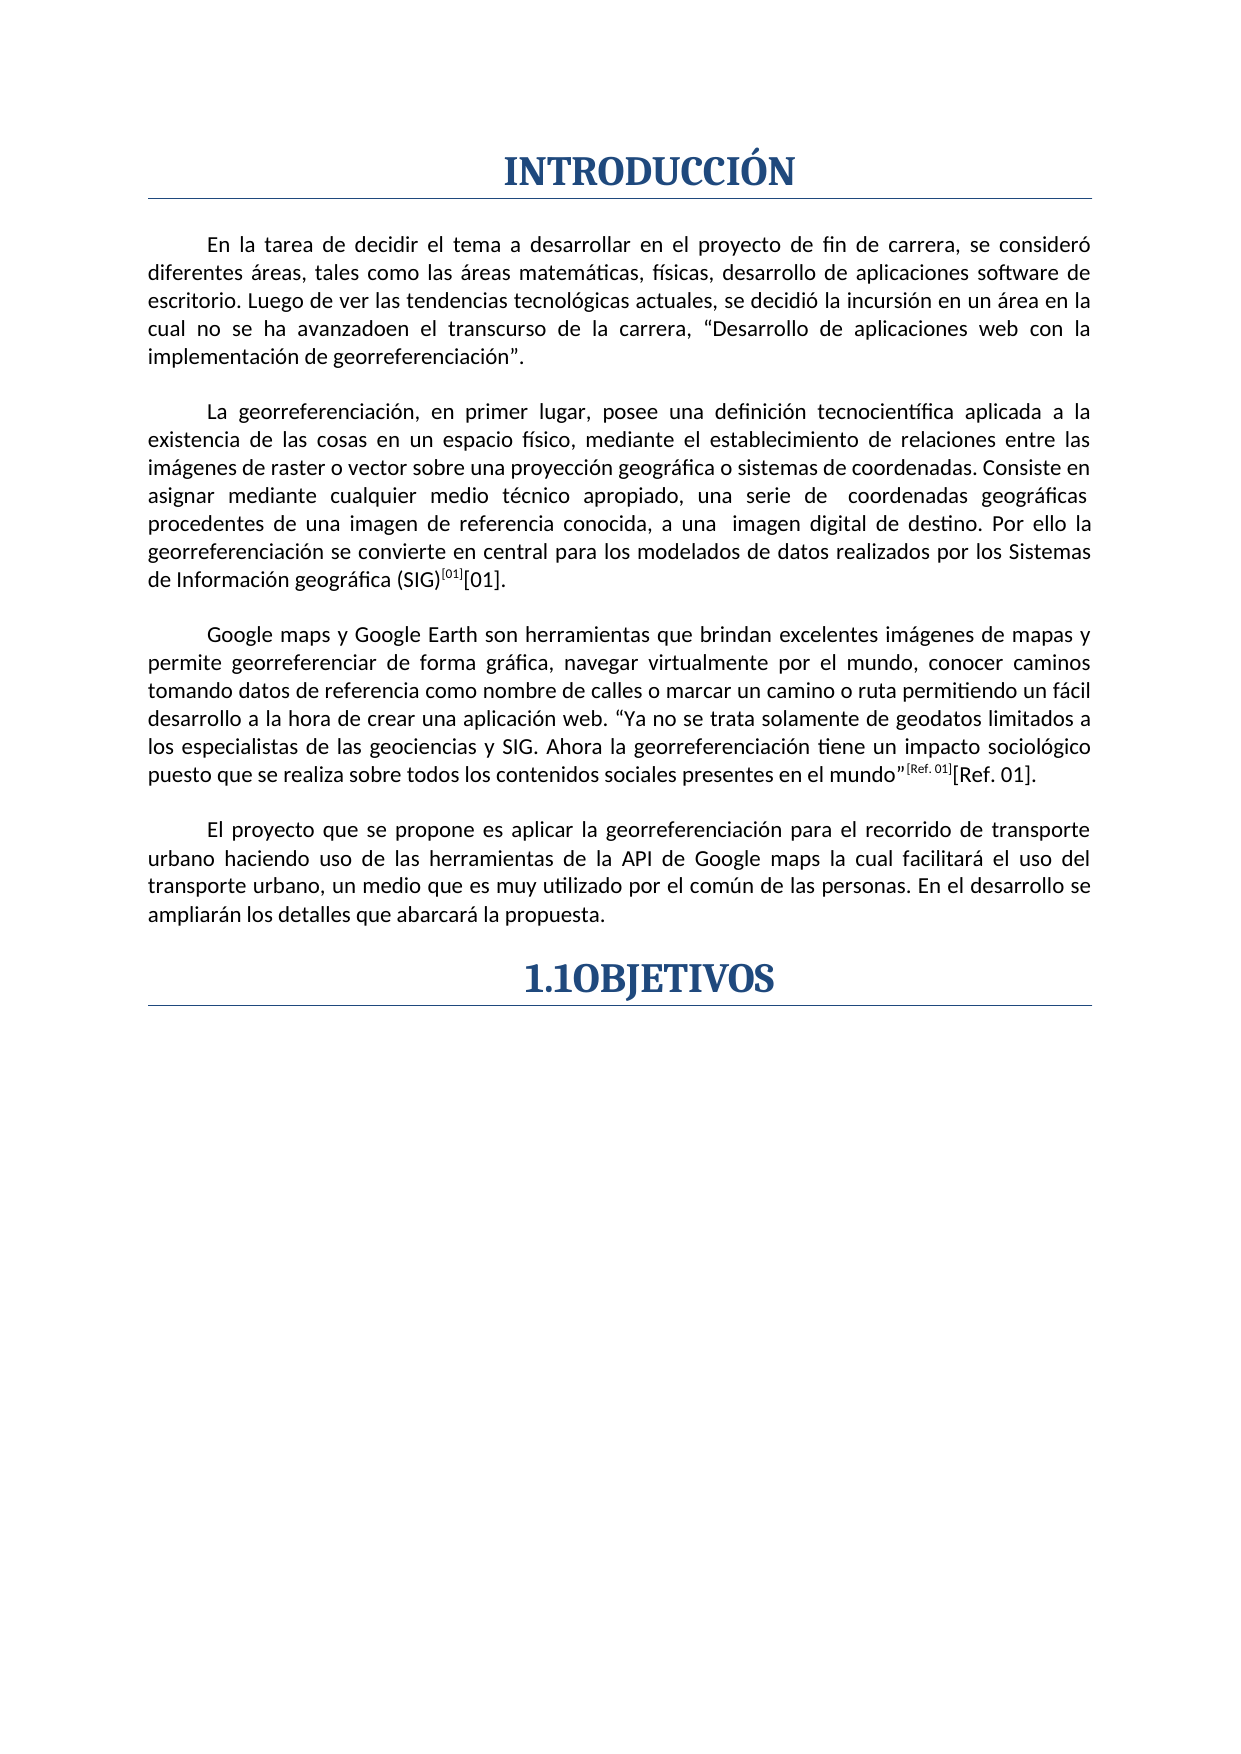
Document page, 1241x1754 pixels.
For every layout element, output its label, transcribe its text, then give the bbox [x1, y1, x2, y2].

subtitle Introducción [148, 148, 1092, 198]
text La georreferenciación, en primer lugar, posee una definición tecnocientífica aplicada a la existencia de las cosas en un espacio físico, mediante el establecimiento de relaciones entre las imágenes de raster o vector sobre una proyección geográfica o sistemas de coordenadas. Consiste en asignar mediante cualquier medio técnico apropiado, una serie de coordenadas geográficas procedentes de una imagen de referencia conocida, a una imagen digital de destino. Por ello la georreferenciación se convierte en central para los modelados de datos realizados por los Sistemas de Información geográfica (SIG)[01]. [148, 397, 1092, 593]
subtitle 1.1Objetivos [148, 955, 1092, 1005]
text Google maps y Google Earth son herramientas que brindan excelentes imágenes de mapas y permite georreferenciar de forma gráfica, navegar virtualmente por el mundo, conocer caminos tomando datos de referencia como nombre de calles o marcar un camino o ruta permitiendo un fácil desarrollo a la hora de crear una aplicación web. “Ya no se trata solamente de geodatos limitados a los especialistas de las geociencias y SIG. Ahora la georreferenciación tiene un impacto sociológico puesto que se realiza sobre todos los contenidos sociales presentes en el mundo”[Ref. 01]. [148, 620, 1092, 788]
text En la tarea de decidir el tema a desarrollar en el proyecto de fin de carrera, se consideró diferentes áreas, tales como las áreas matemáticas, físicas, desarrollo de aplicaciones software de escritorio. Luego de ver las tendencias tecnológicas actuales, se decidió la incursión en un área en la cual no se ha avanzadoen el transcurso de la carrera, “Desarrollo de aplicaciones web con la implementación de georreferenciación”. [148, 230, 1092, 370]
text El proyecto que se propone es aplicar la georreferenciación para el recorrido de transporte urbano haciendo uso de las herramientas de la API de Google maps la cual facilitará el uso del transporte urbano, un medio que es muy utilizado por el común de las personas. En el desarrollo se ampliarán los detalles que abarcará la propuesta. [148, 816, 1092, 928]
